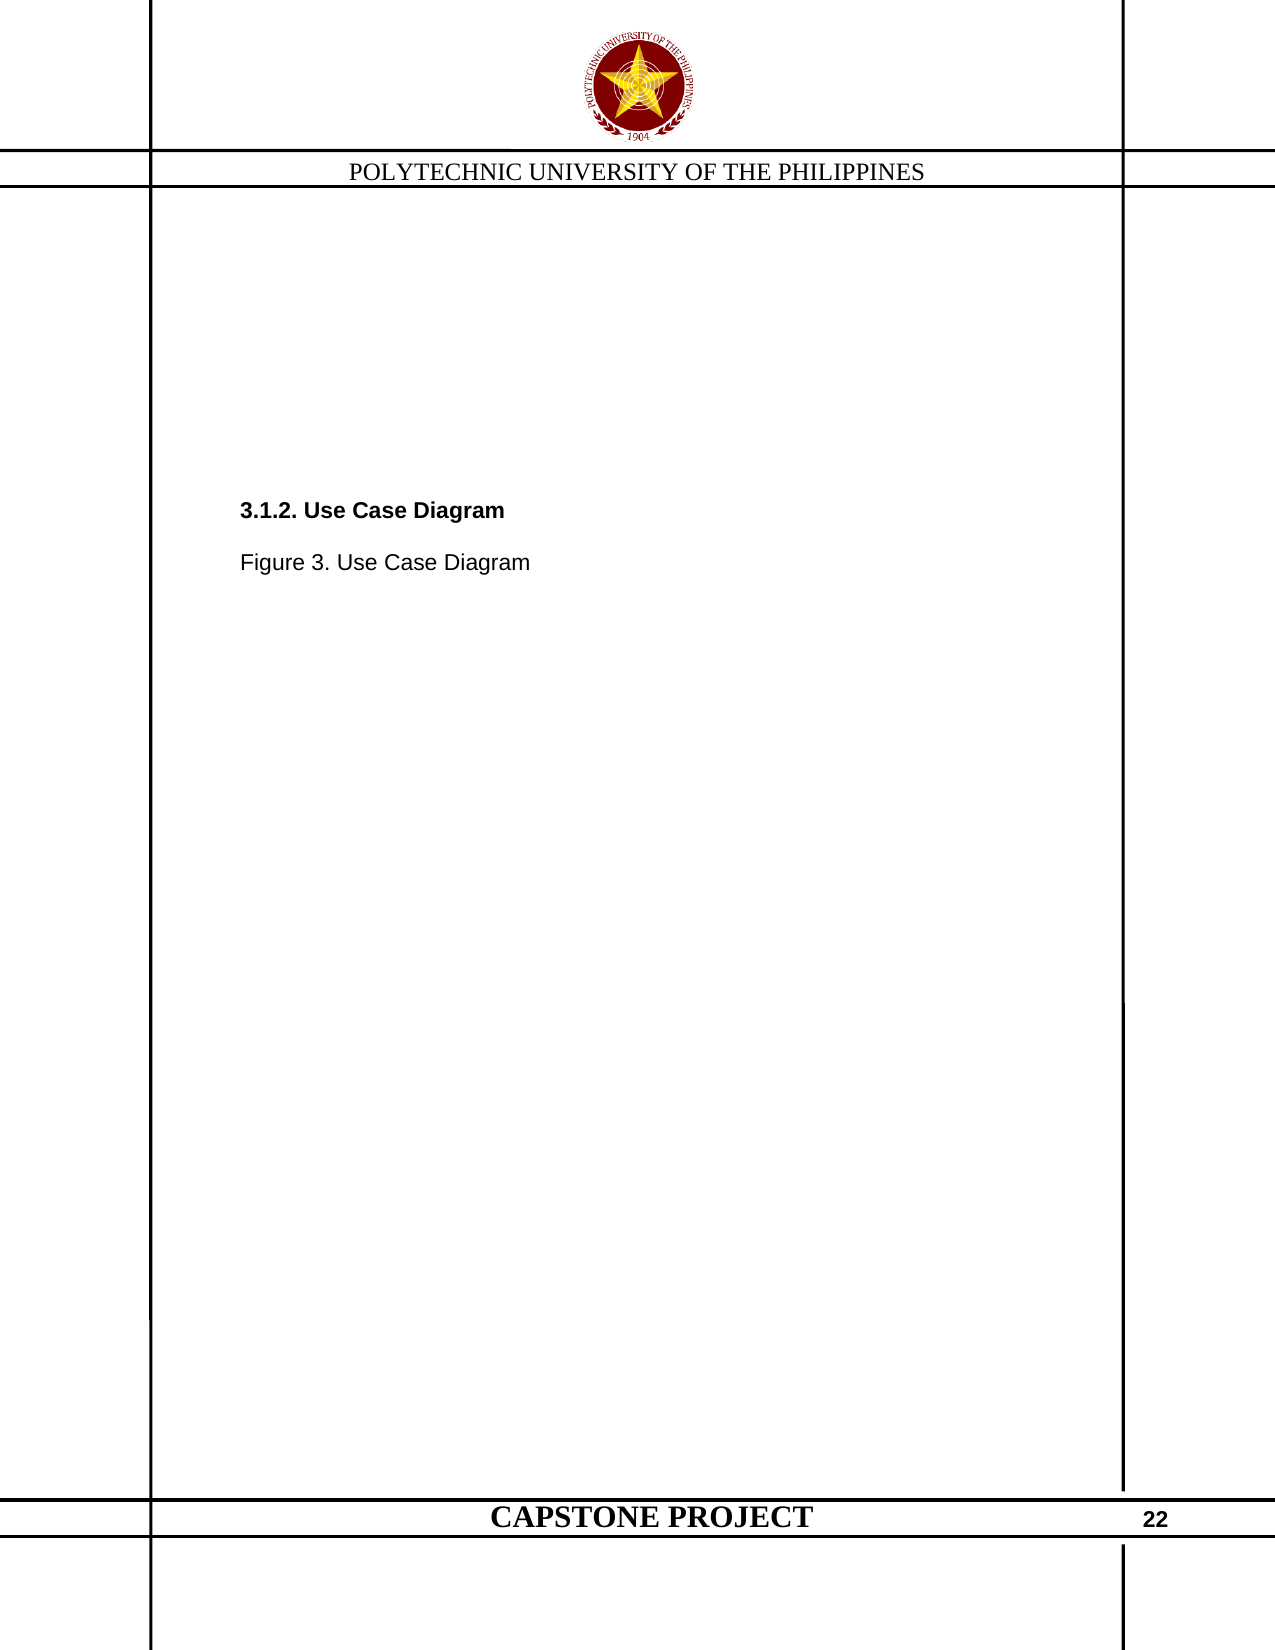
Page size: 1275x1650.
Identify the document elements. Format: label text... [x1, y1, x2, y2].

text Figure 3. Use Case Diagram [165, 549, 1110, 576]
text 3.1.2. Use Case Diagram [165, 497, 1110, 523]
picture [582, 31, 694, 142]
